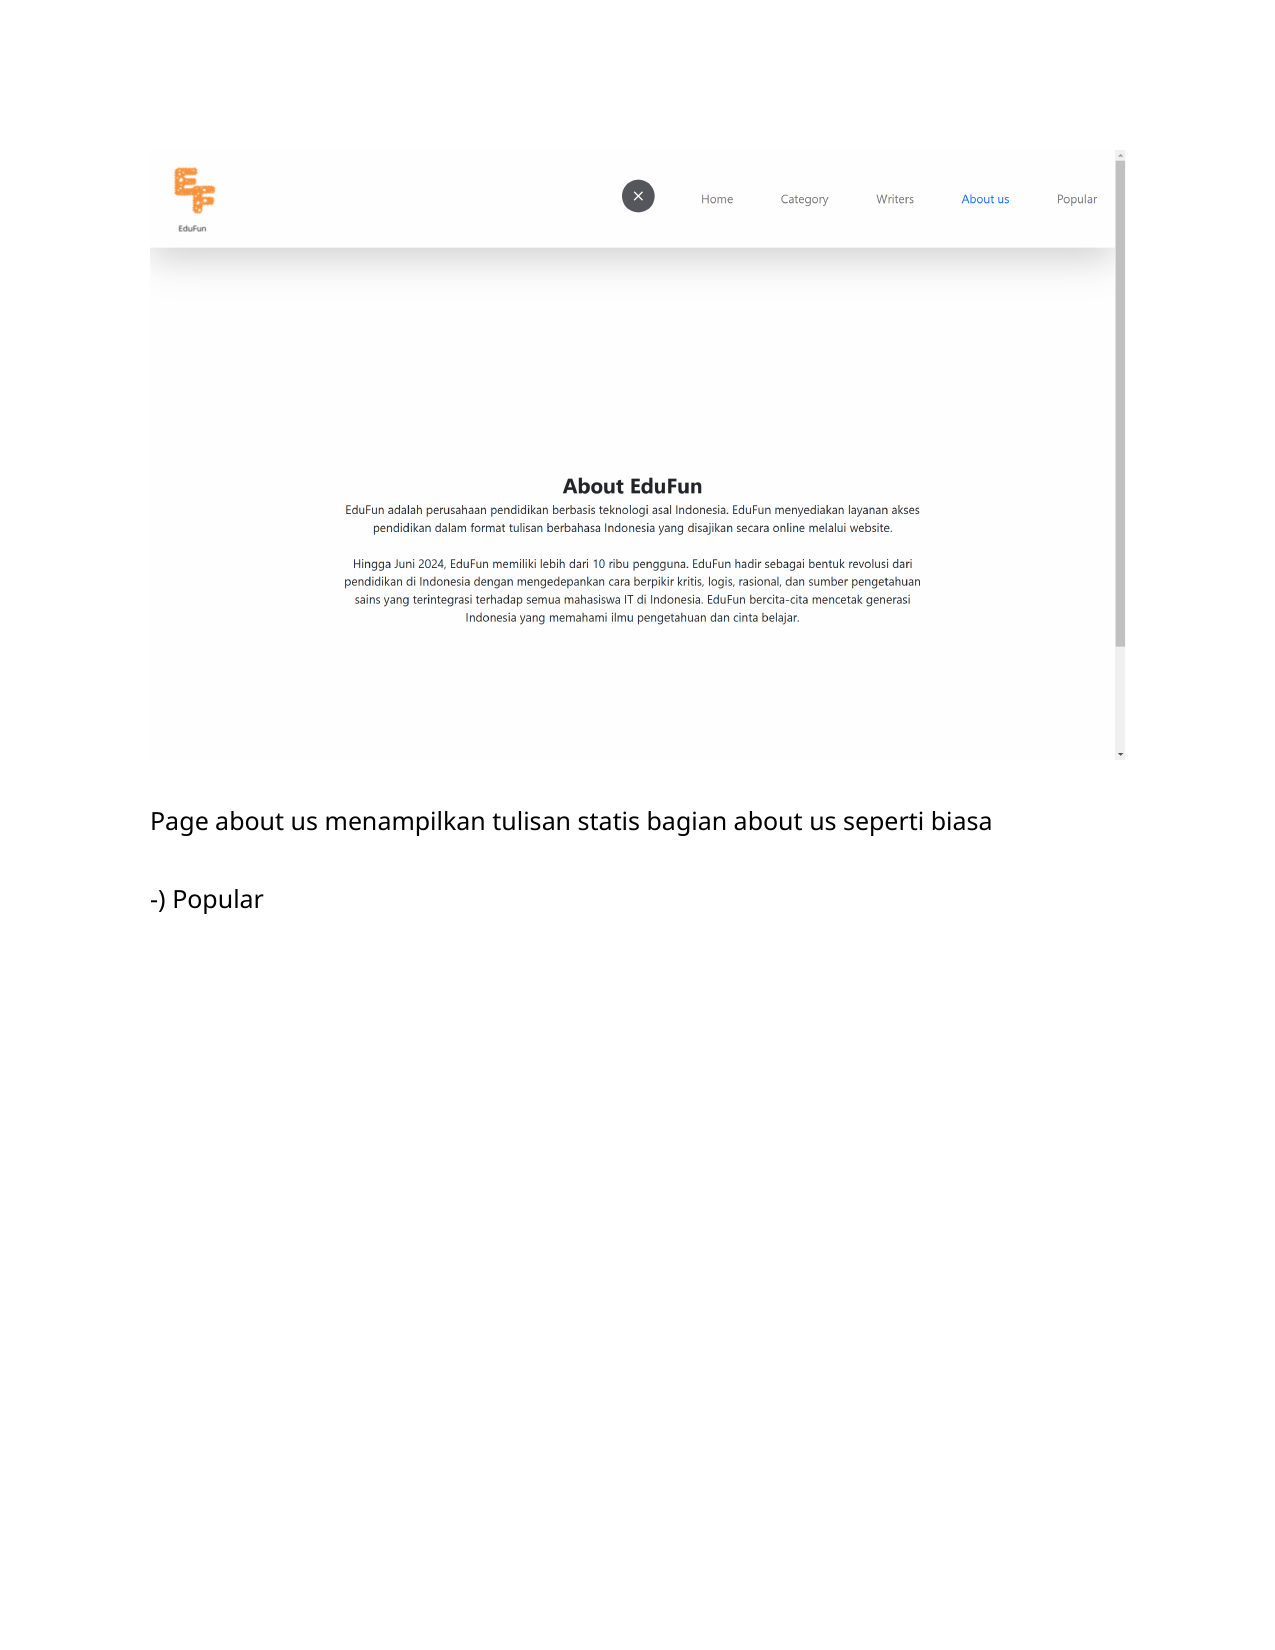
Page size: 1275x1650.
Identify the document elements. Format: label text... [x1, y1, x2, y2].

picture [150, 150, 1125, 760]
text -) Data Science Category Dalam data science category terdapat data data yang berkaitan dengan topik course data science seperti machine learning, deep learning dan juga nlp -) Network Security Category di bagian network security page menampilkan artikel artikel khusus untuk bagian network security seperti network administration, network security principle, dan juga advanced network technologies. -) Writer Pada bagian writer tertampil nama nama dan juga profile image mereka beserta dengan role penulis dari artikel tersebut lalu jika di klik bagian profile image maka akan direct ke page untuk menampilkan karya karya penulis penulis tersebut -) Writer Details Bagian penulis yang akan menampilkan karya karya dari penulis tersebut beserta menampilkan image, nama, dan juga job role yang mereka isi -) About Us Page about us menampilkan tulisan statis bagian about us seperti biasa -) Popular Menampilkan page artikel terpopuler, belum menerapkan pagination [150, 760, 1125, 916]
